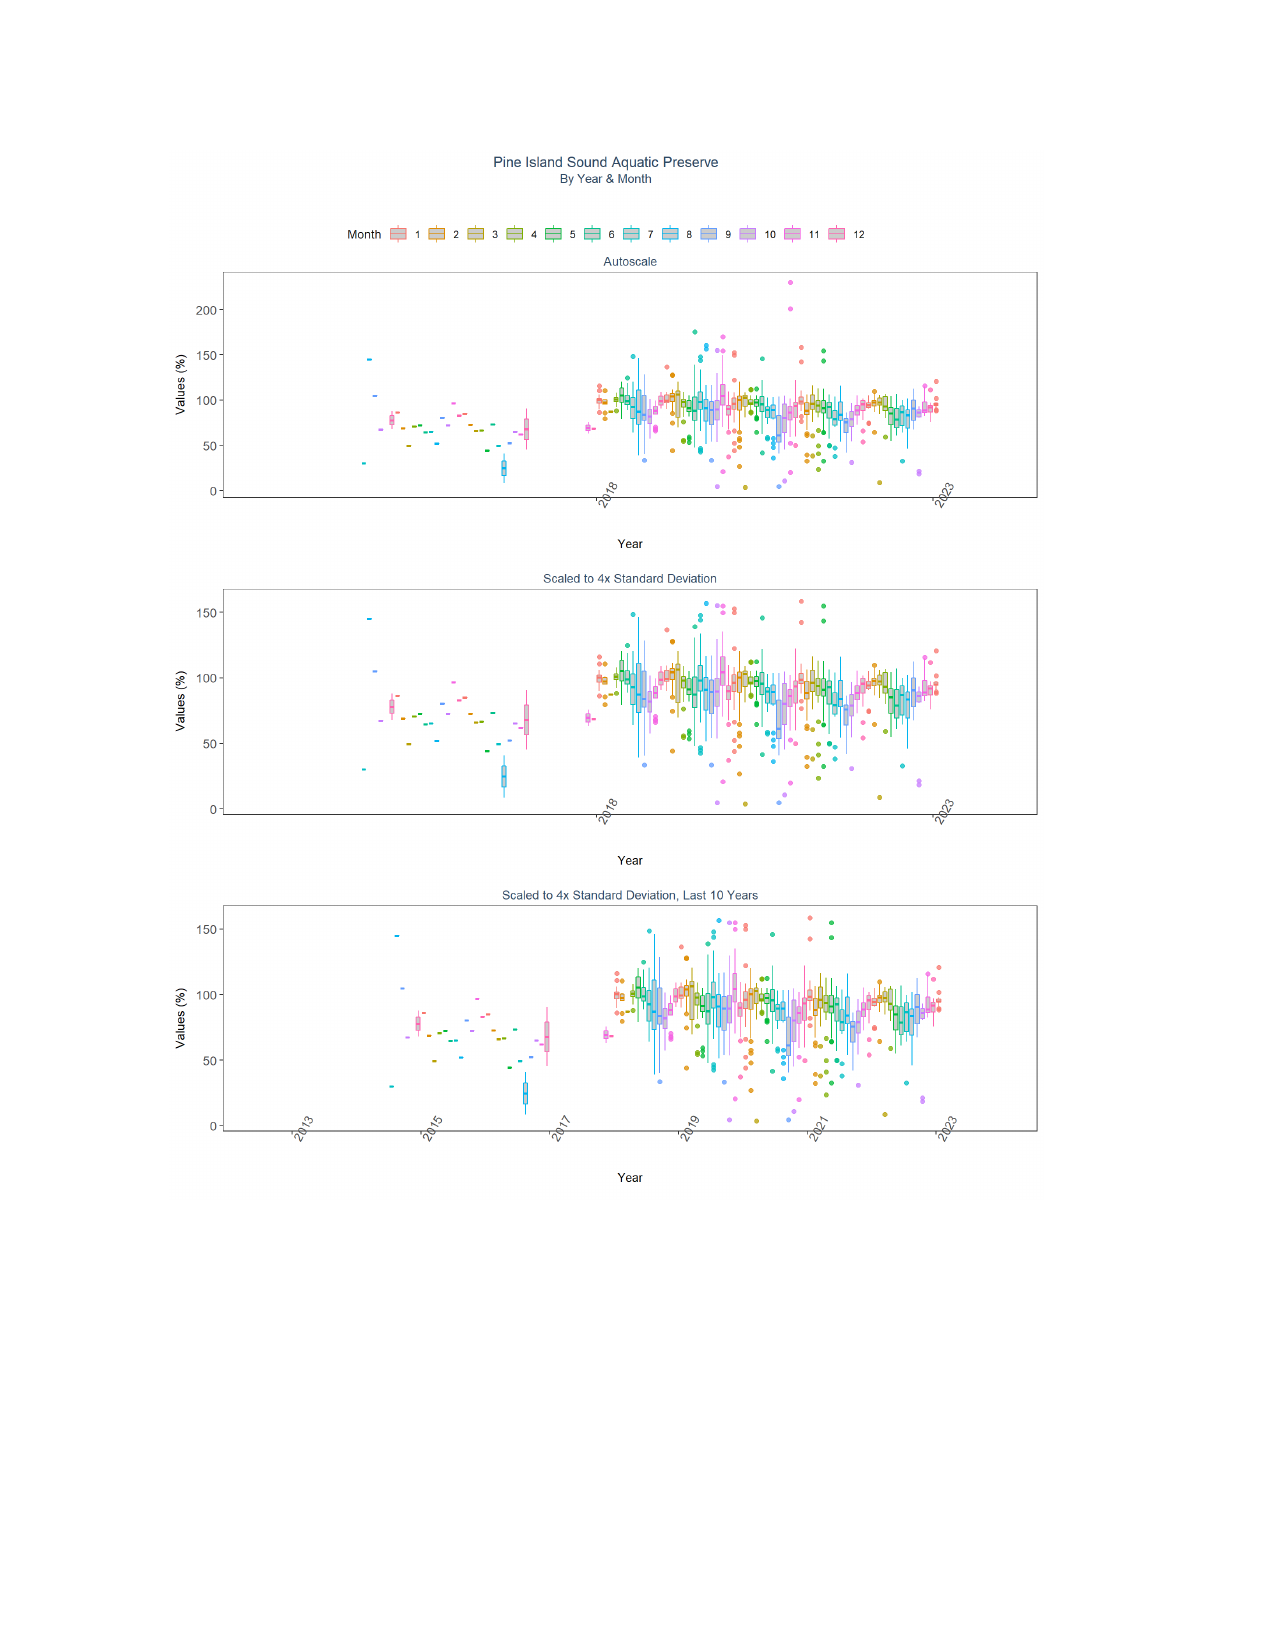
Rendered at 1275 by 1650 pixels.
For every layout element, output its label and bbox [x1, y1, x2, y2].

picture [168, 150, 1044, 1200]
